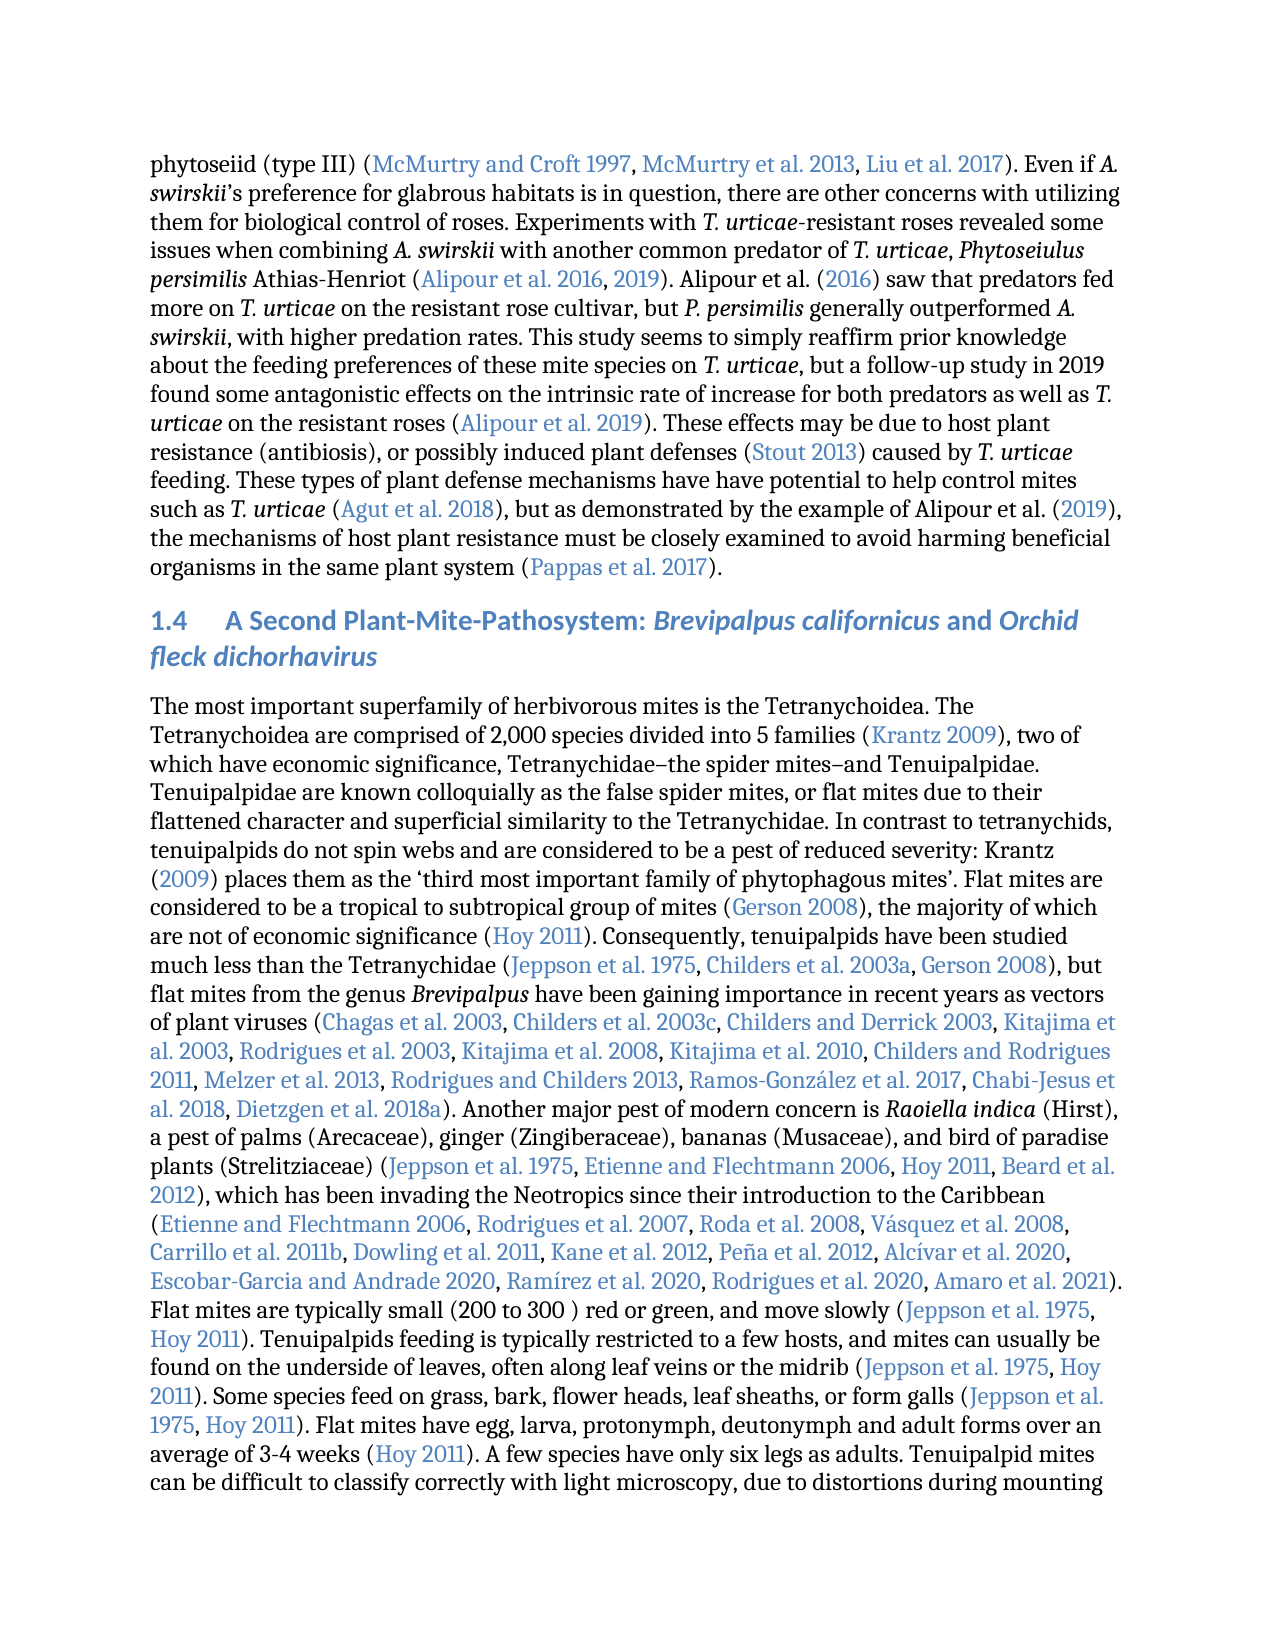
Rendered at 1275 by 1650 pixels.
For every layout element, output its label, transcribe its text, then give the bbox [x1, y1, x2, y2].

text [150, 150, 1125, 581]
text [150, 692, 1125, 1497]
subtitle 1.4 A Second Plant-Mite-Pathosystem: Brevipalpus californicus and Orchid fleck dichorhavirus [150, 602, 1125, 673]
